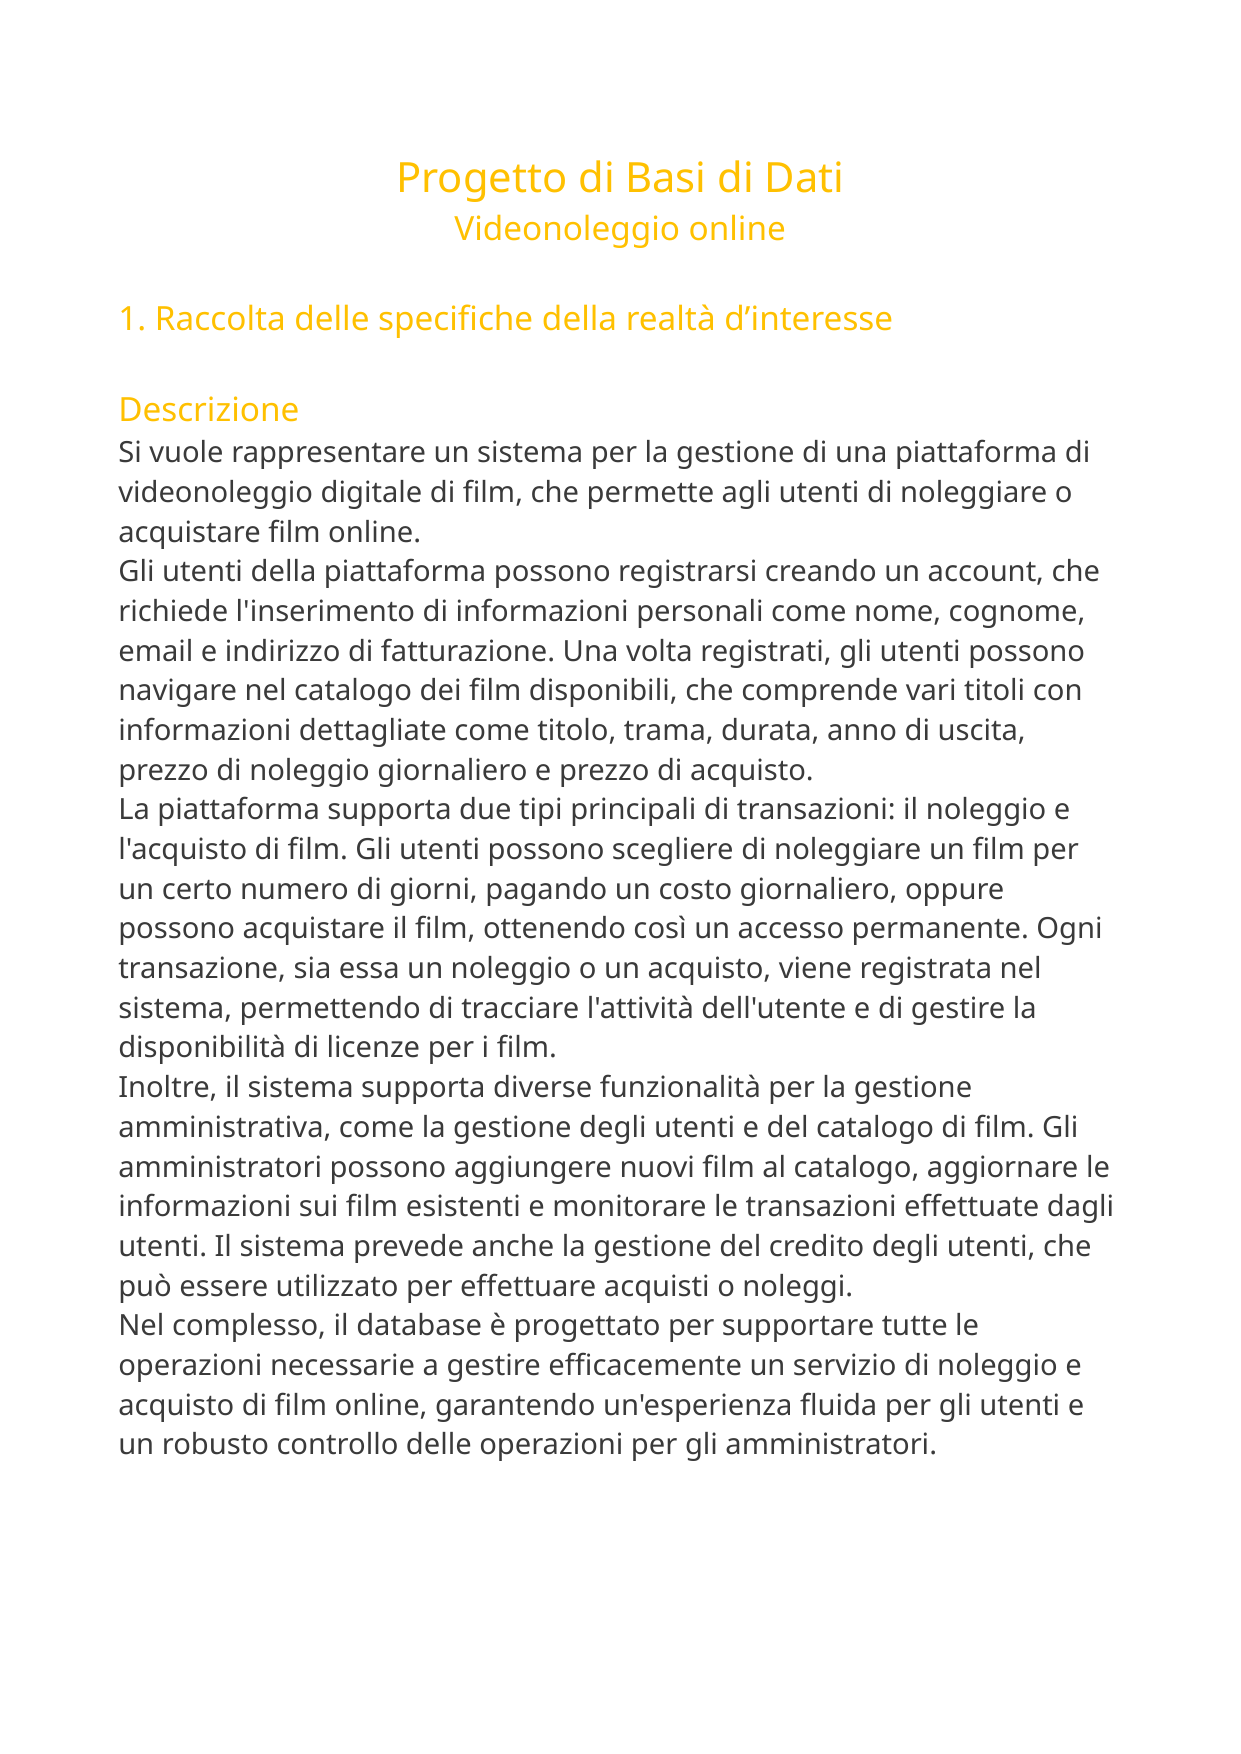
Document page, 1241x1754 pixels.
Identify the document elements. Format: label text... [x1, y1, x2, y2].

text Progetto di Basi di Dati [118, 148, 1122, 204]
text Descrizione [118, 386, 1122, 431]
text Videonoleggio online [118, 204, 1122, 250]
text 1. Raccolta delle specifiche della realtà d’interesse [118, 295, 1122, 341]
text Inoltre, il sistema supporta diverse funzionalità per la gestione amministrativa, come la gestione degli utenti e del catalogo di film. Gli amministratori possono aggiungere nuovi film al catalogo, aggiornare le informazioni sui film esistenti e monitorare le transazioni effettuate dagli utenti. Il sistema prevede anche la gestione del credito degli utenti, che può essere utilizzato per effettuare acquisti o noleggi. [118, 1066, 1122, 1304]
text Si vuole rappresentare un sistema per la gestione di una piattaforma di videonoleggio digitale di film, che permette agli utenti di noleggiare o acquistare film online. [118, 431, 1122, 551]
text Nel complesso, il database è progettato per supportare tutte le operazioni necessarie a gestire efficacemente un servizio di noleggio e acquisto di film online, garantendo un'esperienza fluida per gli utenti e un robusto controllo delle operazioni per gli amministratori. [118, 1304, 1122, 1463]
text La piattaforma supporta due tipi principali di transazioni: il noleggio e l'acquisto di film. Gli utenti possono scegliere di noleggiare un film per un certo numero di giorni, pagando un costo giornaliero, oppure possono acquistare il film, ottenendo così un accesso permanente. Ogni transazione, sia essa un noleggio o un acquisto, viene registrata nel sistema, permettendo di tracciare l'attività dell'utente e di gestire la disponibilità di licenze per i film. [118, 789, 1122, 1066]
text Gli utenti della piattaforma possono registrarsi creando un account, che richiede l'inserimento di informazioni personali come nome, cognome, email e indirizzo di fatturazione. Una volta registrati, gli utenti possono navigare nel catalogo dei film disponibili, che comprende vari titoli con informazioni dettagliate come titolo, trama, durata, anno di uscita, prezzo di noleggio giornaliero e prezzo di acquisto. [118, 551, 1122, 789]
